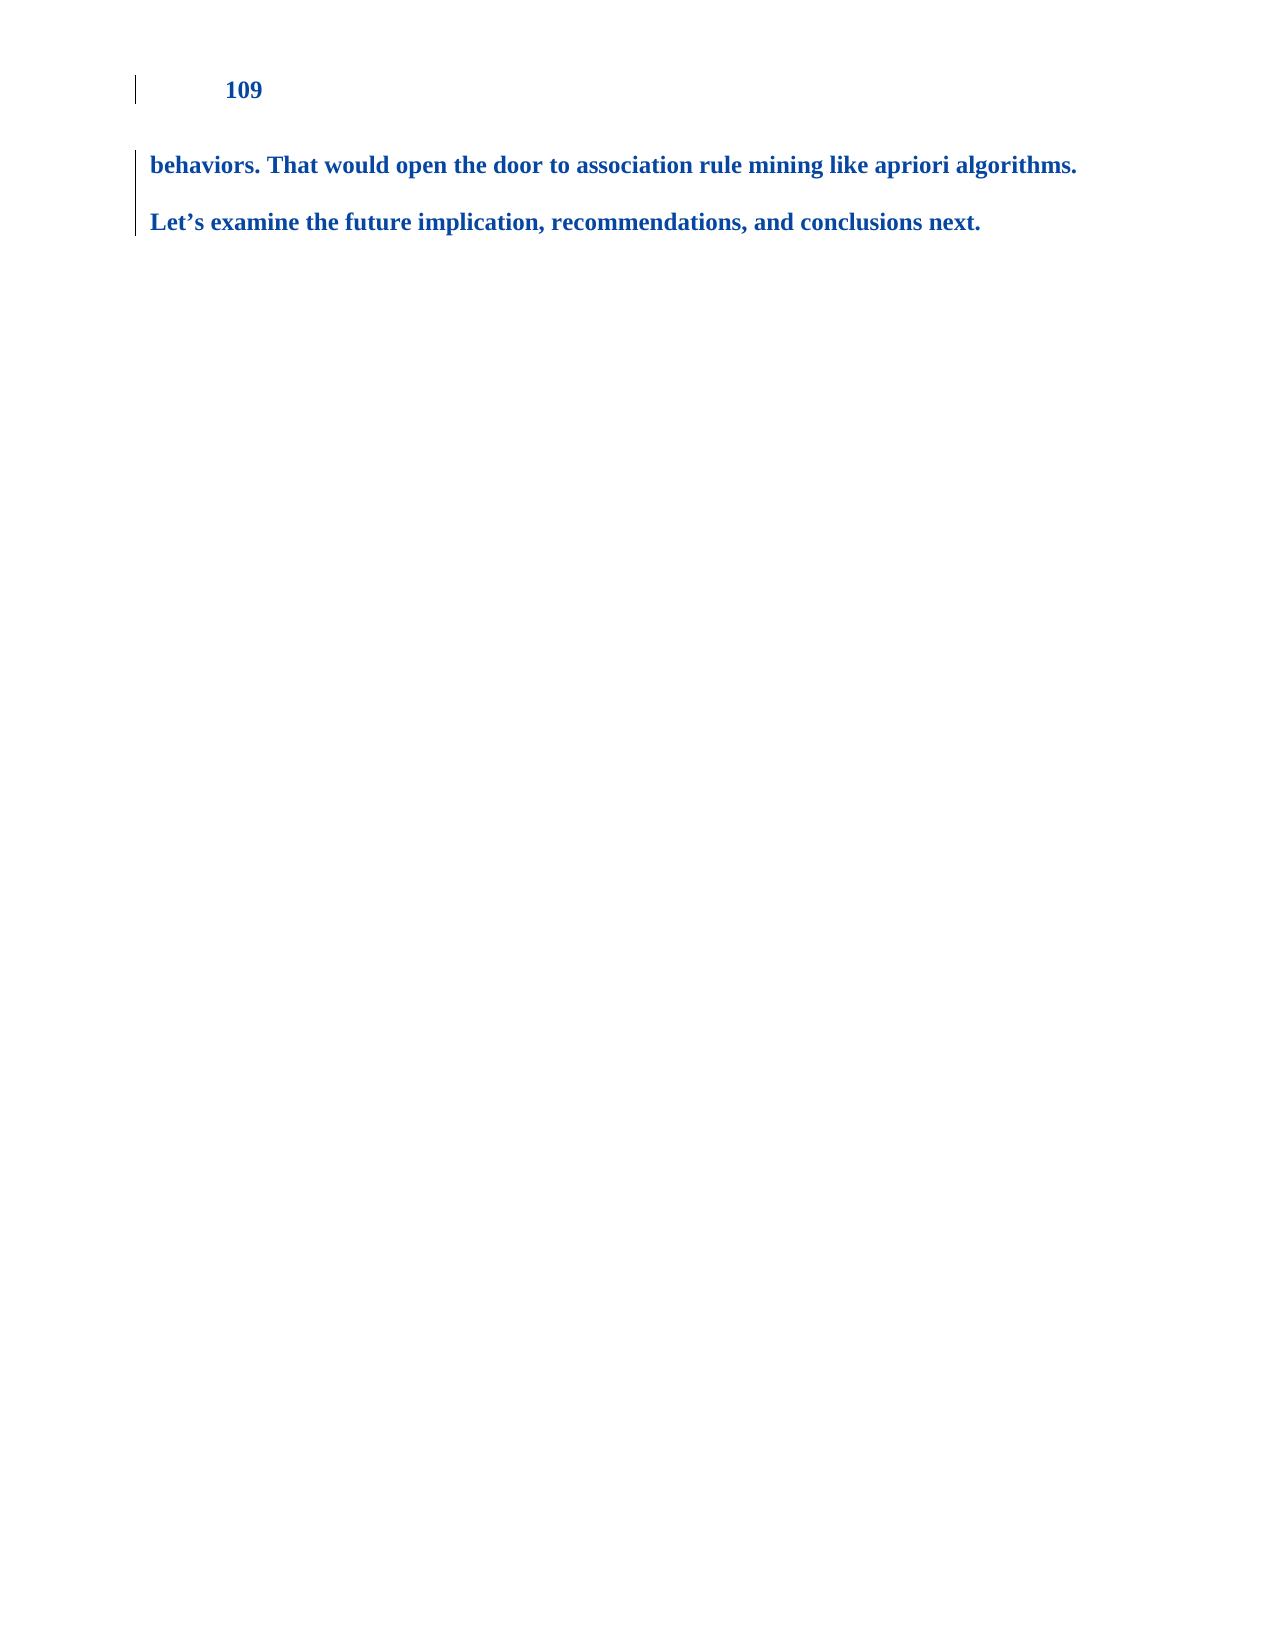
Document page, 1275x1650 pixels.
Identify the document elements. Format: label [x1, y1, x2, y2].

text [150, 150, 1125, 236]
